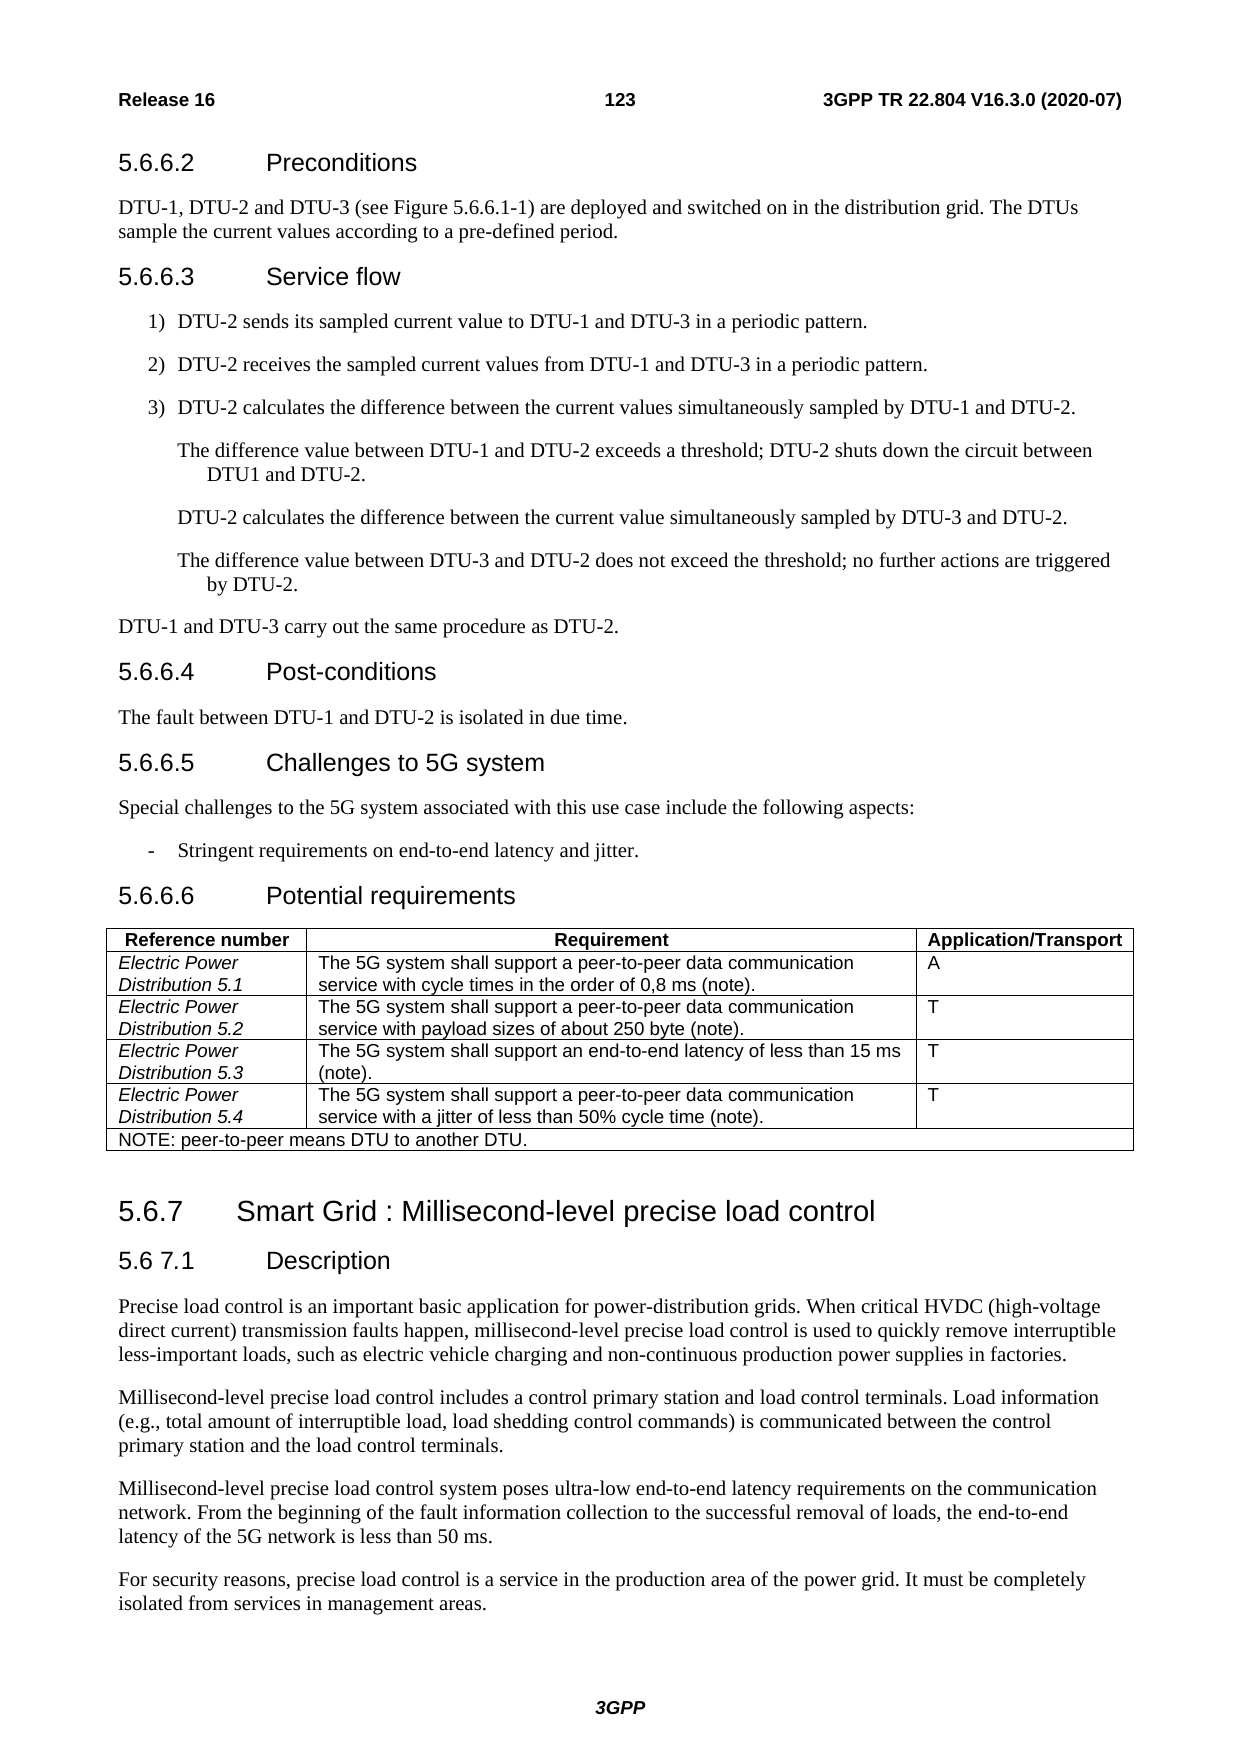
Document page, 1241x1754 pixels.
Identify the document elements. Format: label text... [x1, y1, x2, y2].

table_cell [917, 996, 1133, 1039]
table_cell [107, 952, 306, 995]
subtitle 5.6.6.6 Potential requirements [118, 881, 1122, 909]
text Special challenges to the 5G system associated with this use case include the following aspects: [118, 795, 1122, 819]
subtitle 5.6.6.4 Post-conditions [118, 657, 1122, 686]
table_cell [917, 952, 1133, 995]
text DTU-1 and DTU-3 carry out the same procedure as DTU-2. [118, 614, 1122, 638]
subtitle 5.6.6.5 Challenges to 5G system [118, 747, 1122, 776]
text Millisecond-level precise load control system poses ultra-low end-to-end latency requirements on the communication network. From the beginning of the fault information collection to the successful removal of loads, the end-to-end latency of the 5G network is less than 50 ms. [118, 1476, 1122, 1548]
text 1) DTU-2 sends its sampled current value to DTU-1 and DTU-3 in a periodic pattern. [148, 309, 1122, 333]
text DTU-1, DTU-2 and DTU-3 (see Figure 5.6.6.1-1) are deployed and switched on in the distribution grid. The DTUs sample the current values according to a pre-defined period. [118, 195, 1122, 243]
subtitle 5.6 7.1 Description [118, 1246, 1122, 1275]
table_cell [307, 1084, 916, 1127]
text For security reasons, precise load control is a service in the production area of the power grid. It must be completely isolated from services in management areas. [118, 1566, 1122, 1614]
subtitle 5.6.6.2 Preconditions [118, 147, 1122, 176]
text DTU-2 calculates the difference between the current value simultaneously sampled by DTU-3 and DTU-2. [177, 505, 1122, 529]
text Precise load control is an important basic application for power-distribution grids. When critical HVDC (high-voltage direct current) transmission faults happen, millisecond-level precise load control is used to quickly remove interruptible less-important loads, such as electric vehicle charging and non-continuous production power supplies in factories. [118, 1294, 1122, 1366]
text The difference value between DTU-3 and DTU-2 does not exceed the threshold; no further actions are triggered by DTU-2. [177, 547, 1122, 596]
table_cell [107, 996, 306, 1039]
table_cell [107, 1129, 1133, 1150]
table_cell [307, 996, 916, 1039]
subtitle 5.6.6.3 Service flow [118, 262, 1122, 291]
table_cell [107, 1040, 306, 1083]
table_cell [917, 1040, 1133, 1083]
subtitle 5.6.7 Smart Grid : Millisecond-level precise load control [118, 1194, 1122, 1227]
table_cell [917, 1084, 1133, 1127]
text The difference value between DTU-1 and DTU-2 exceeds a threshold; DTU-2 shuts down the circuit between DTU1 and DTU-2. [177, 438, 1122, 486]
text 3) DTU-2 calculates the difference between the current values simultaneously sampled by DTU-1 and DTU-2. [148, 395, 1122, 419]
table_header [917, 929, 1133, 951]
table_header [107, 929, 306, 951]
text - Stringent requirements on end-to-end latency and jitter. [148, 838, 1122, 862]
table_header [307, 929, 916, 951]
text The fault between DTU-1 and DTU-2 is isolated in due time. [118, 705, 1122, 729]
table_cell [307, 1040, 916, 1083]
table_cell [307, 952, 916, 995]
text Millisecond-level precise load control includes a control primary station and load control terminals. Load information (e.g., total amount of interruptible load, load shedding control commands) is communicated between the control primary station and the load control terminals. [118, 1384, 1122, 1457]
text 2) DTU-2 receives the sampled current values from DTU-1 and DTU-3 in a periodic pattern. [148, 352, 1122, 376]
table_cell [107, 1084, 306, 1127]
